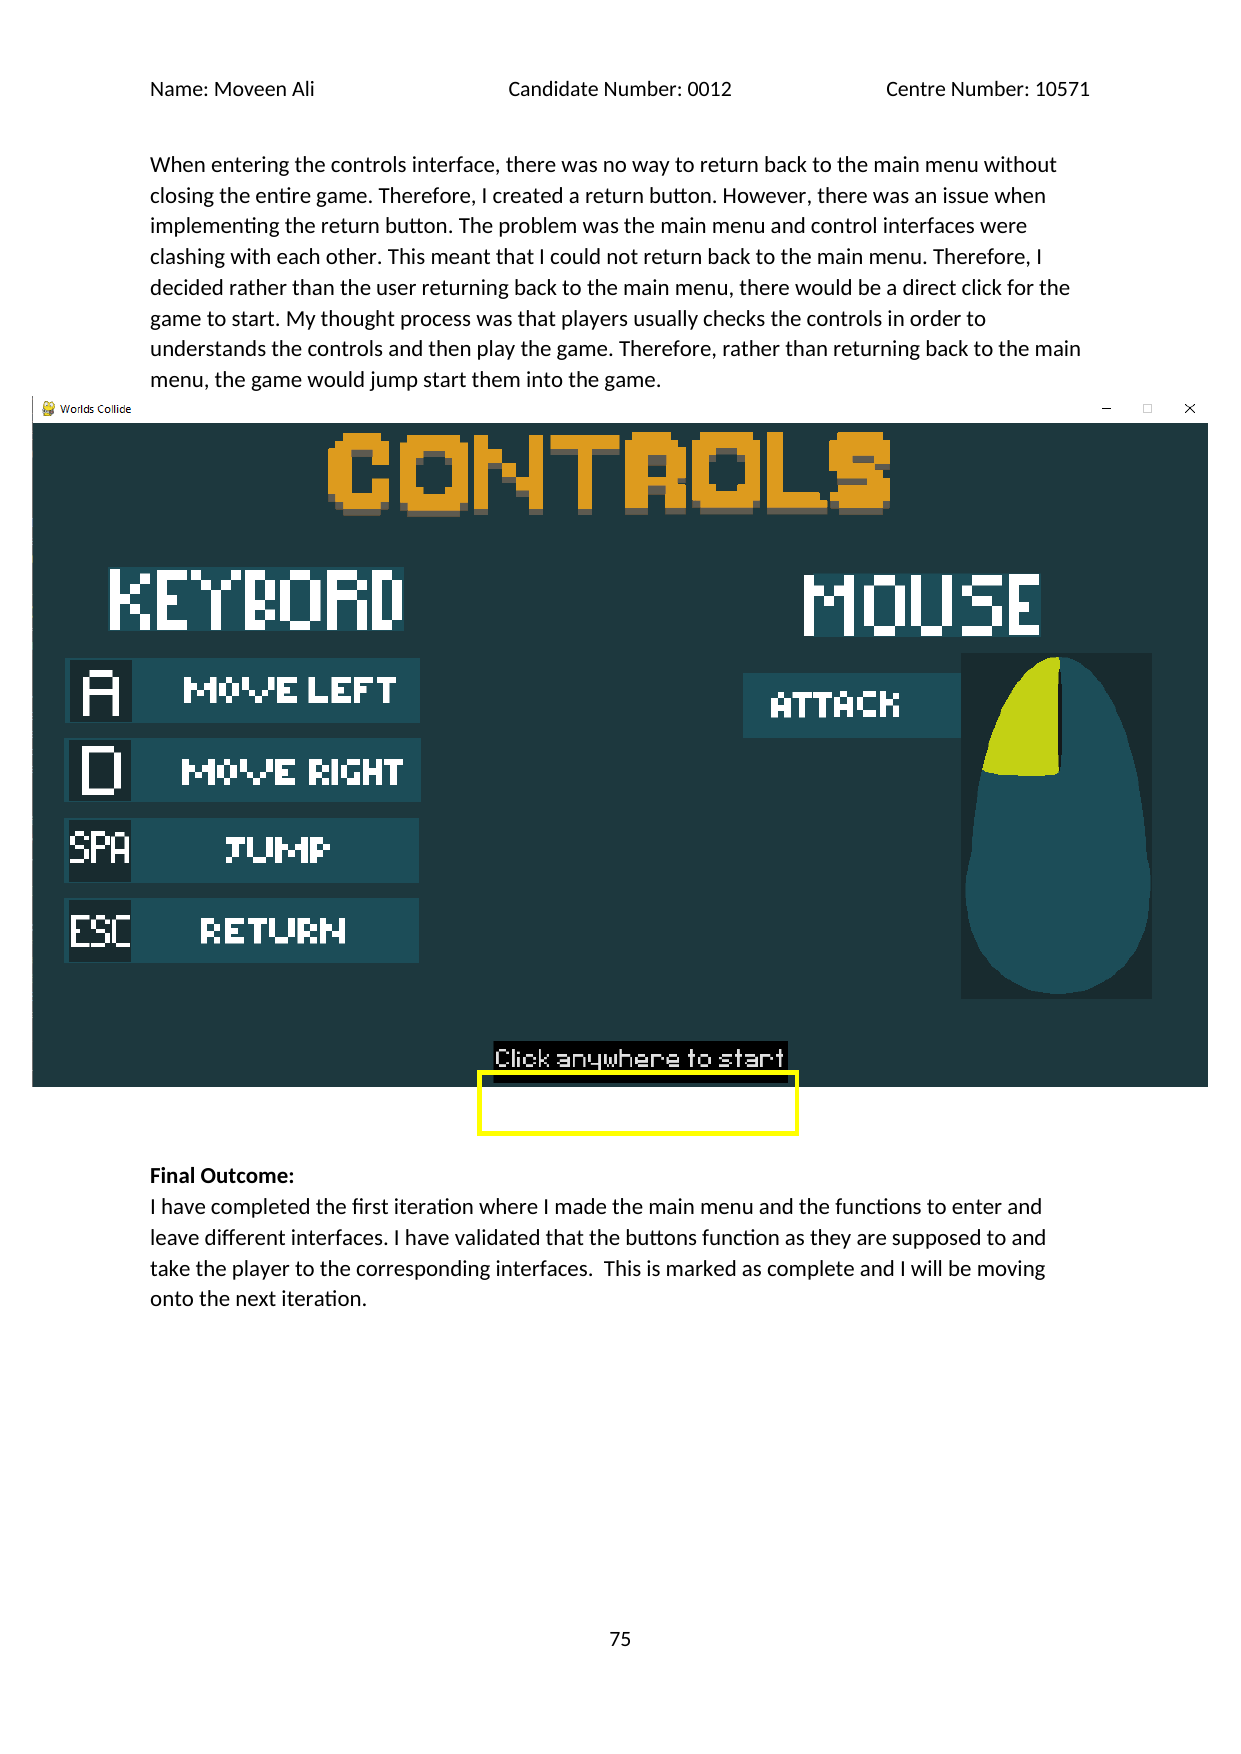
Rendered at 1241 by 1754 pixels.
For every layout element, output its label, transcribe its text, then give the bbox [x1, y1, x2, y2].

text I have completed the first iteration where I made the main menu and the functions to enter and leave different interfaces. I have validated that the buttons function as they are supposed to and take the player to the corresponding interfaces. This is marked as complete and I will be moving onto the next iteration. [150, 1192, 1090, 1313]
text Final Outcome: [150, 1162, 1090, 1190]
picture [482, 1075, 795, 1087]
text When entering the controls interface, there was no way to return back to the main menu without closing the entire game. Therefore, I created a return button. However, there was an issue when implementing the return button. The problem was the main menu and control interfaces were clashing with each other. This meant that I could not return back to the main menu. Therefore, I decided rather than the user returning back to the main menu, there would be a direct click for the game to start. My thought process was that players usually checks the controls in order to understands the controls and then play the game. Therefore, rather than returning back to the main menu, the game would jump start them into the game. [150, 150, 1090, 393]
picture [32, 396, 1208, 1087]
